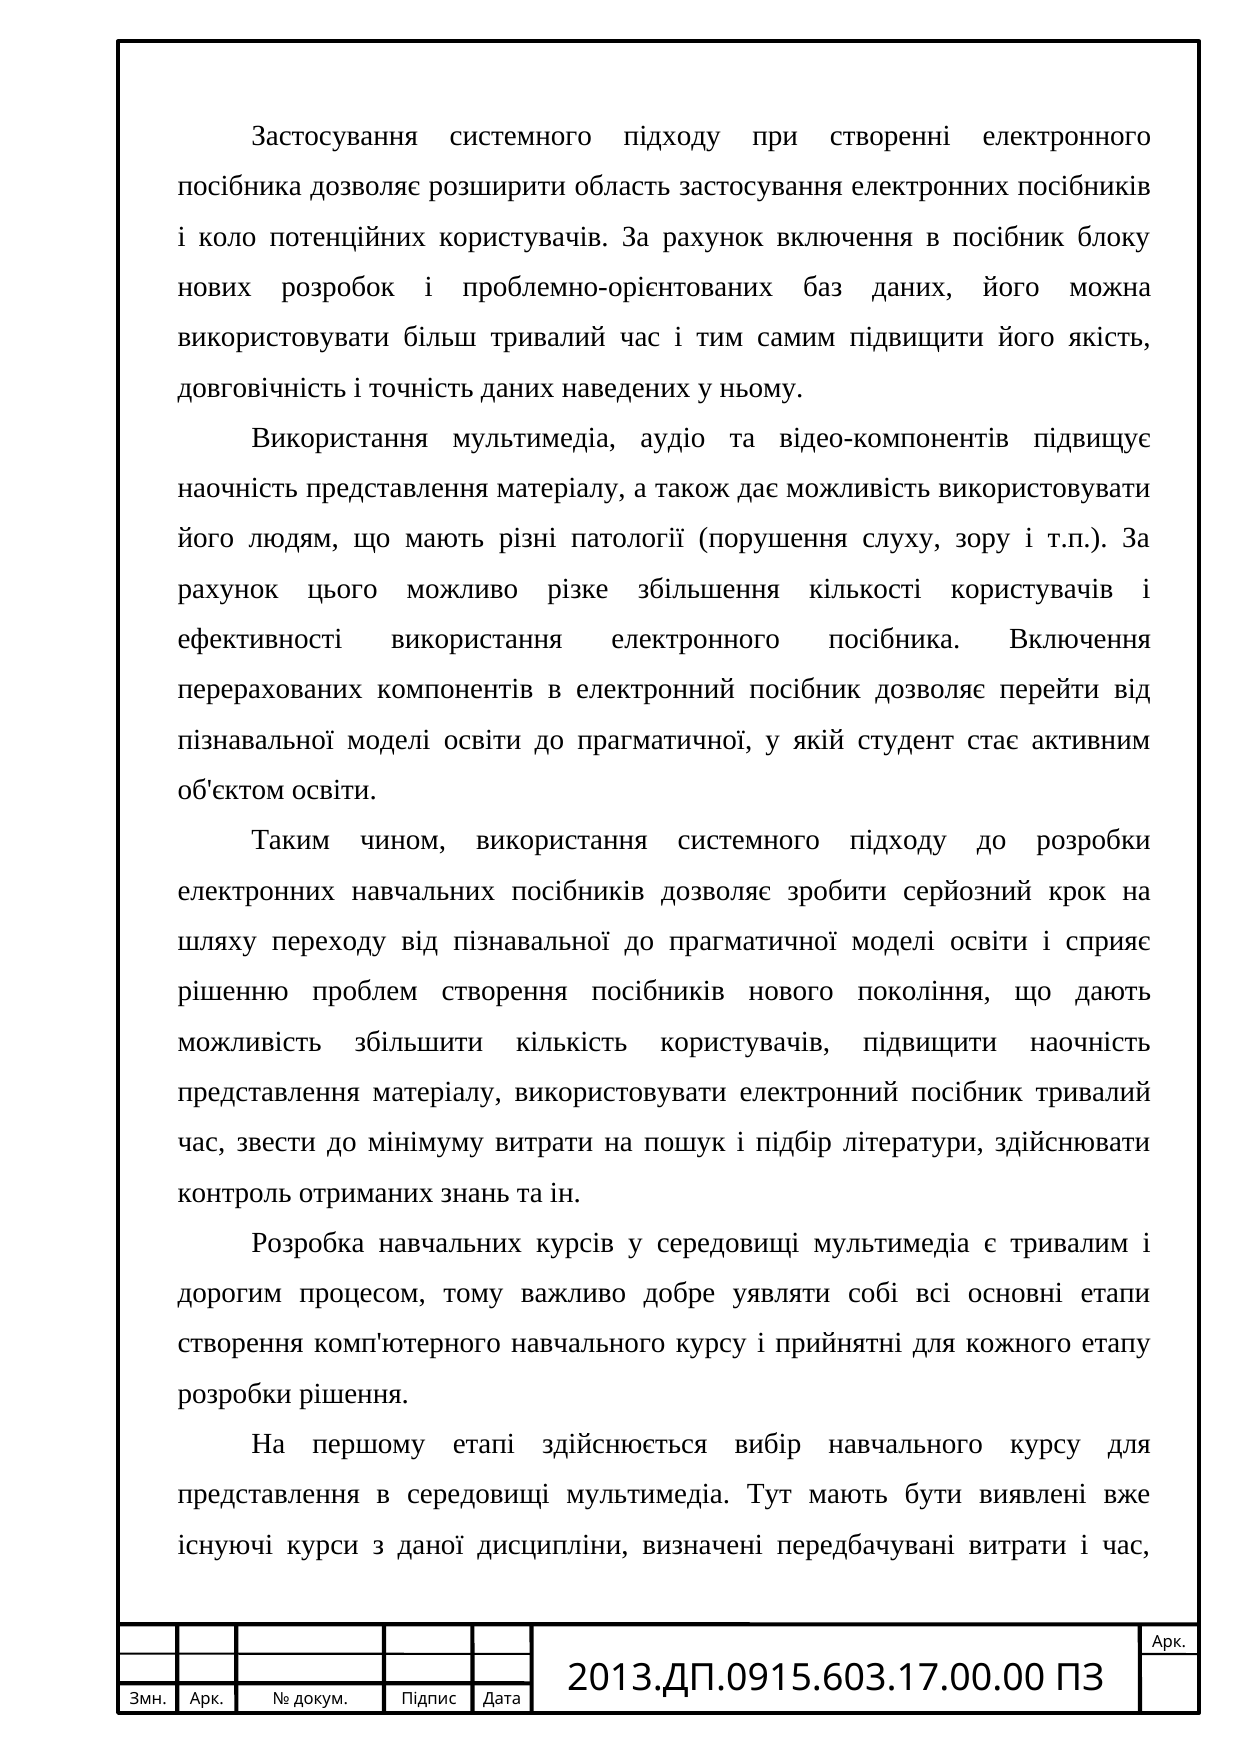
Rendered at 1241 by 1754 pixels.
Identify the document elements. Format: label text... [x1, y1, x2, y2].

text Використання мультимедіа, аудіо та відео-компонентів підвищує наочність представлення матеріалу, а також дає можливість використовувати його людям, що мають різні патології (порушення слуху, зору і т.п.). За рахунок цього можливо різке збільшення кількості користувачів і ефективності використання електронного посібника. Включення перерахованих компонентів в електронний посібник дозволяє перейти від пізнавальної моделі освіти до прагматичної, у якій студент стає активним об'єктом освіти. [177, 420, 1152, 806]
text Розробка навчальних курсів у середовищі мультимедіа є тривалим і дорогим процесом, тому важливо добре уявляти собі всі основні етапи створення комп'ютерного навчального курсу і прийнятні для кожного етапу розробки рішення. [177, 1225, 1152, 1409]
text Таким чином, використання системного підходу до розробки електронних навчальних посібників дозволяє зробити серйозний крок на шляху переходу від пізнавальної до прагматичної моделі освіти і сприяє рішенню проблем створення посібників нового покоління, що дають можливість збільшити кількість користувачів, підвищити наочність представлення матеріалу, використовувати електронний посібник тривалий час, звести до мінімуму витрати на пошук і підбір літератури, здійснювати контроль отриманих знань та ін. [177, 822, 1152, 1208]
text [177, 1426, 1152, 1560]
text Застосування системного підходу при створенні електронного посібника дозволяє розширити область застосування електронних посібників і коло потенційних користувачів. За рахунок включення в посібник блоку нових розробок і проблемно-орієнтованих баз даних, його можна використовувати більш тривалий час і тим самим підвищити його якість, довговічність і точність даних наведених у ньому. [177, 118, 1152, 403]
